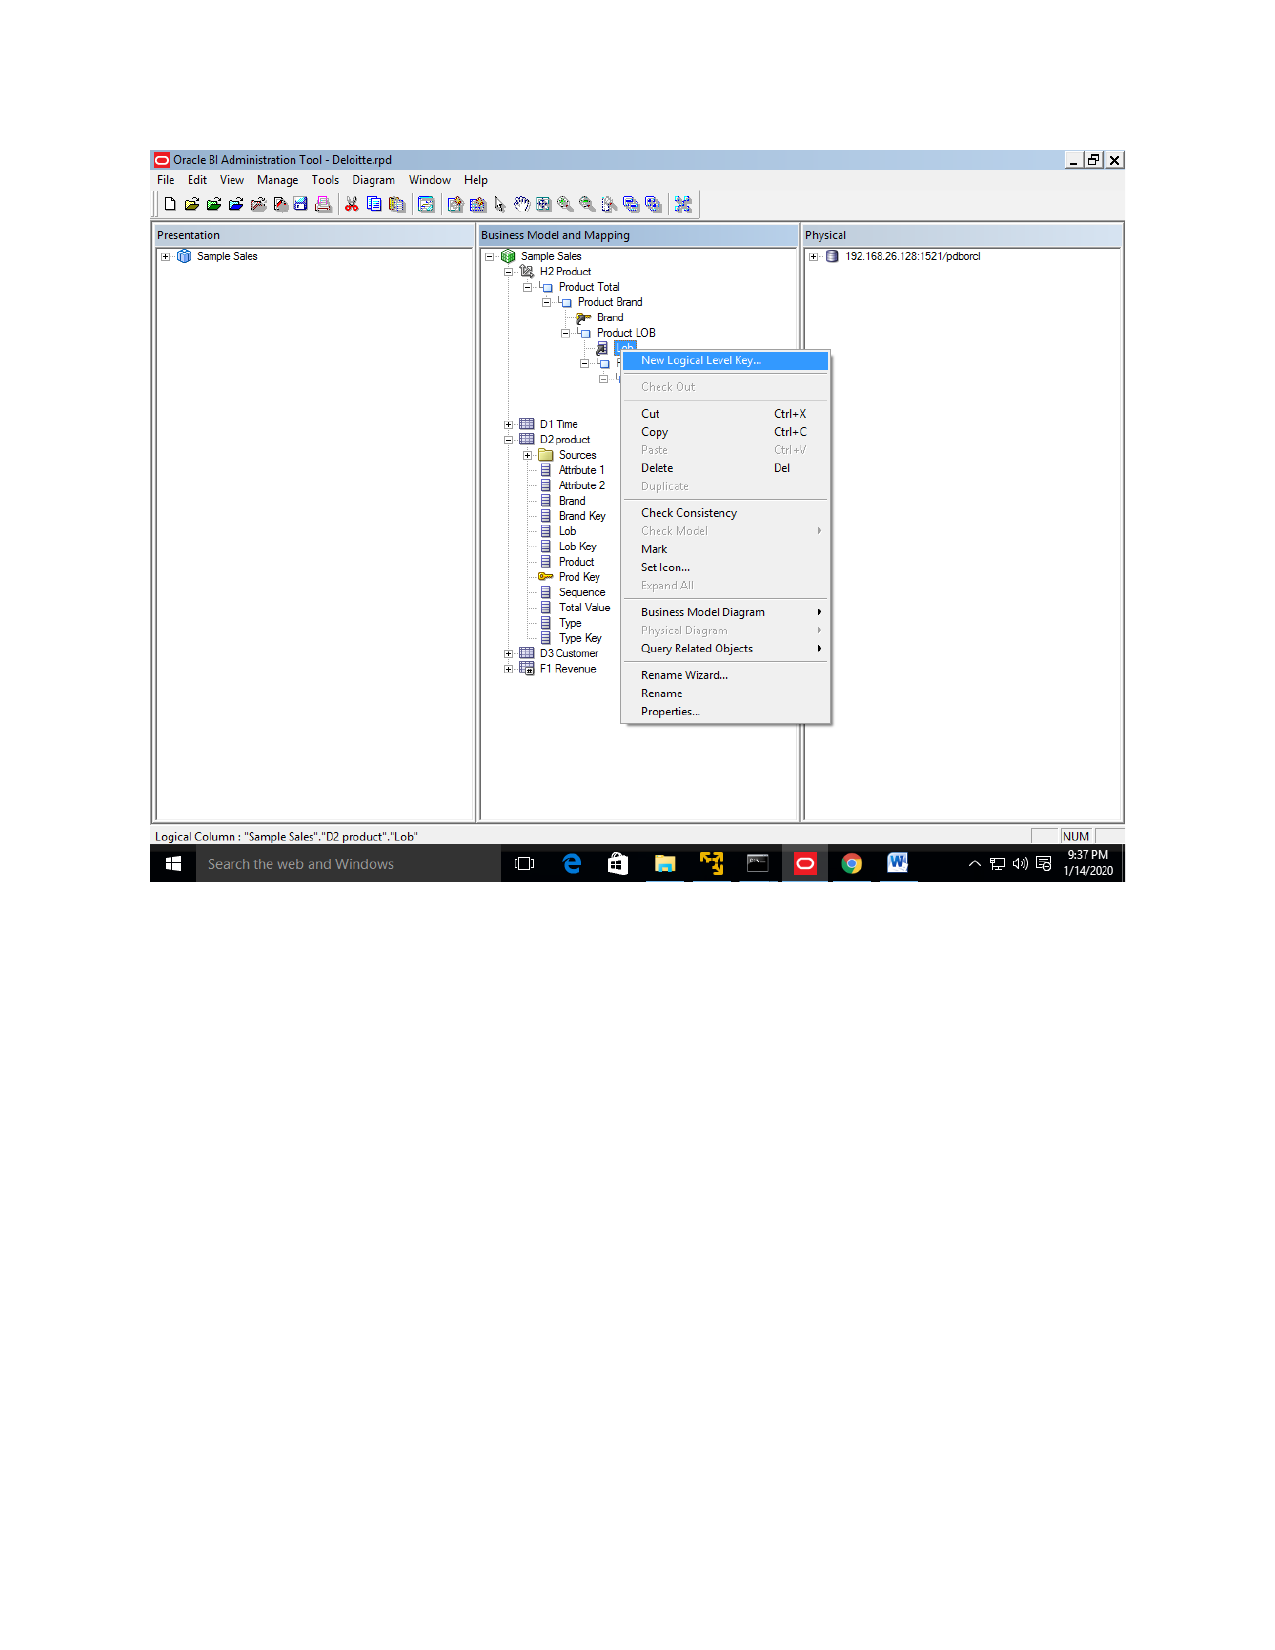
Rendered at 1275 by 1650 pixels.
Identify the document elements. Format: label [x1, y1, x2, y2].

picture [150, 150, 1125, 882]
